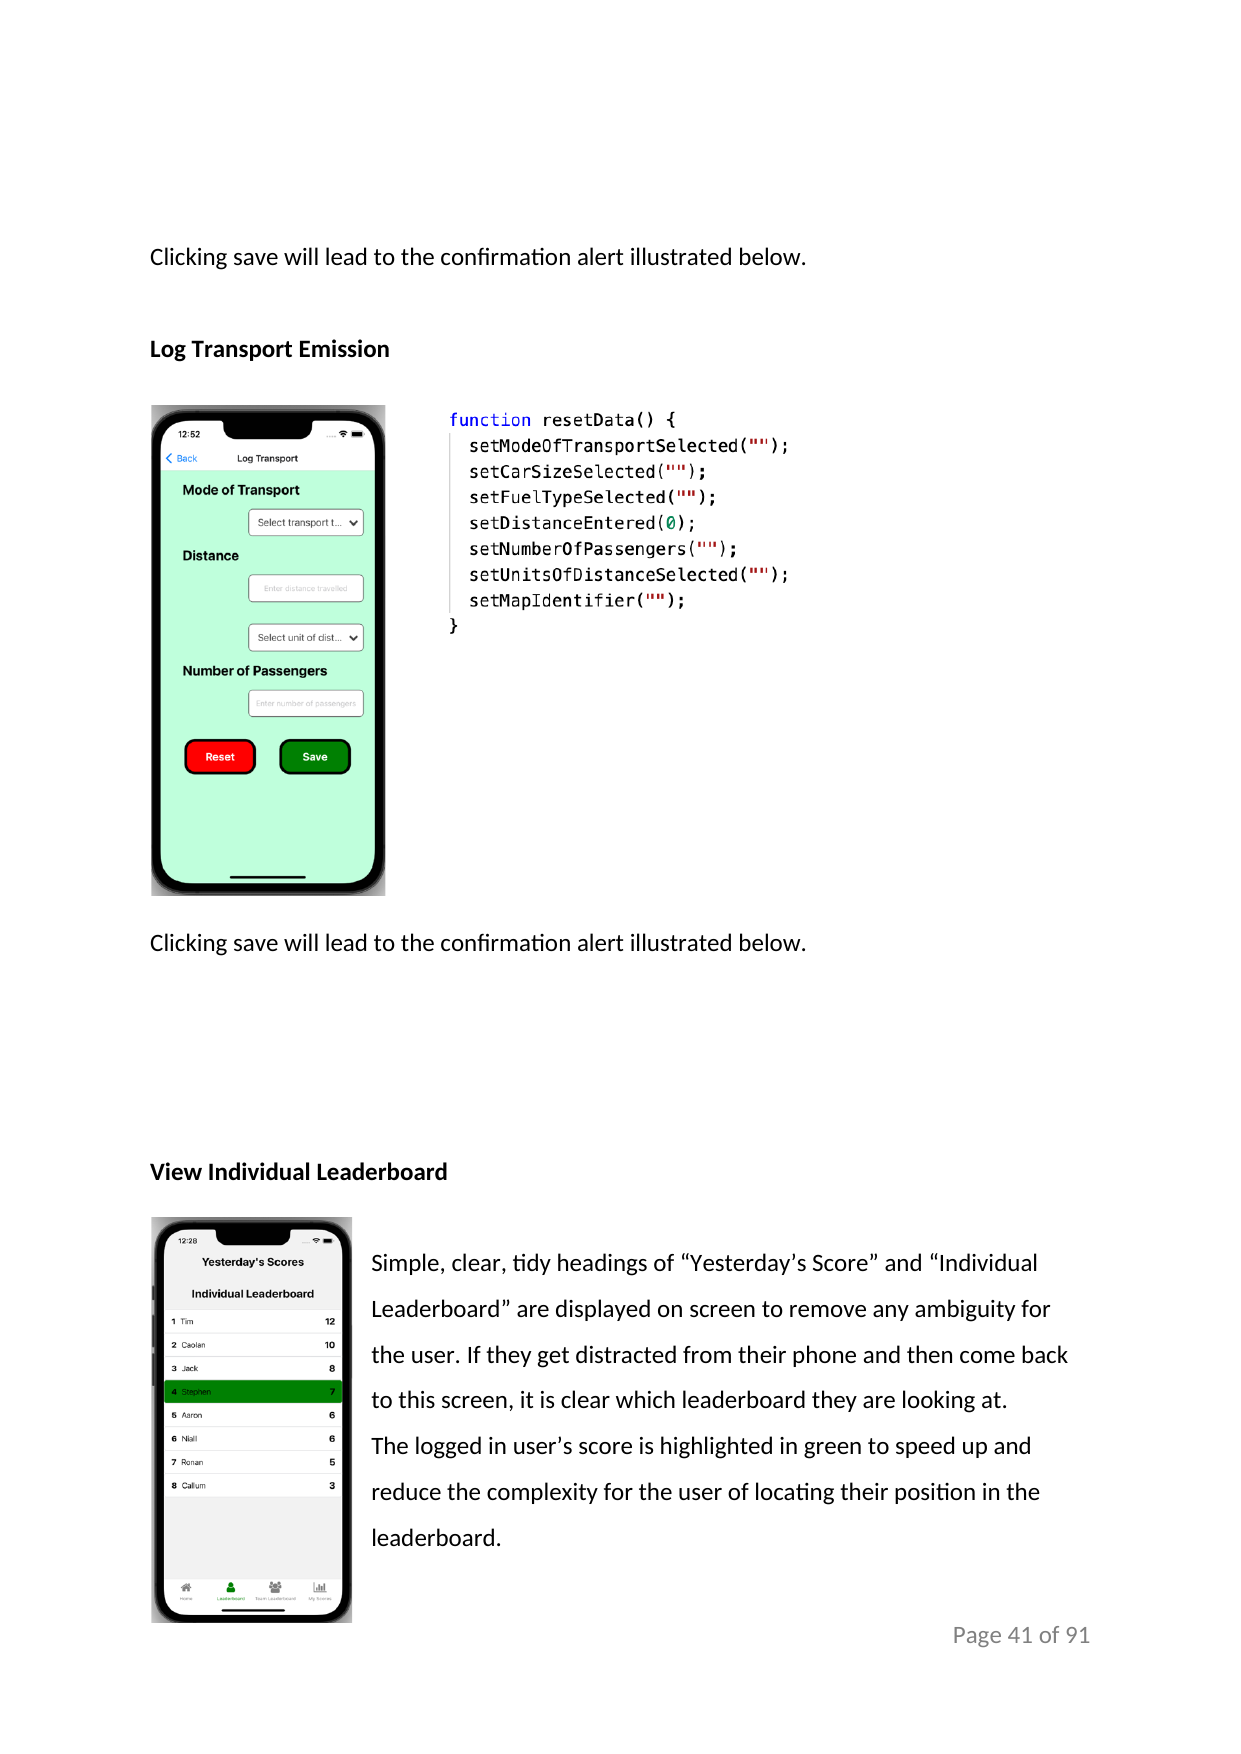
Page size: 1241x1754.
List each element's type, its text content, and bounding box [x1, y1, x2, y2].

text View Individual Leaderboard [150, 1156, 1090, 1187]
picture [150, 405, 386, 893]
text Clicking save will lead to the confirmation alert illustrated below. [150, 241, 1090, 272]
text Simple, clear, tidy headings of “Yesterday’s Score” and “Individual Leaderboard” are displayed on screen to remove any ambiguity for the user. If they get distracted from their phone and then come back to this screen, it is clear which leaderboard they are looking at. [352, 1247, 1090, 1415]
text The logged in user’s score is highlighted in green to speed up and reduce the complexity for the user of locating their position in the leaderboard. [352, 1430, 1090, 1552]
picture [444, 405, 795, 635]
text Clicking save will lead to the confirmation alert illustrated below. [150, 927, 1090, 958]
picture [150, 1217, 352, 1620]
text Log Transport Emission [150, 333, 1090, 363]
